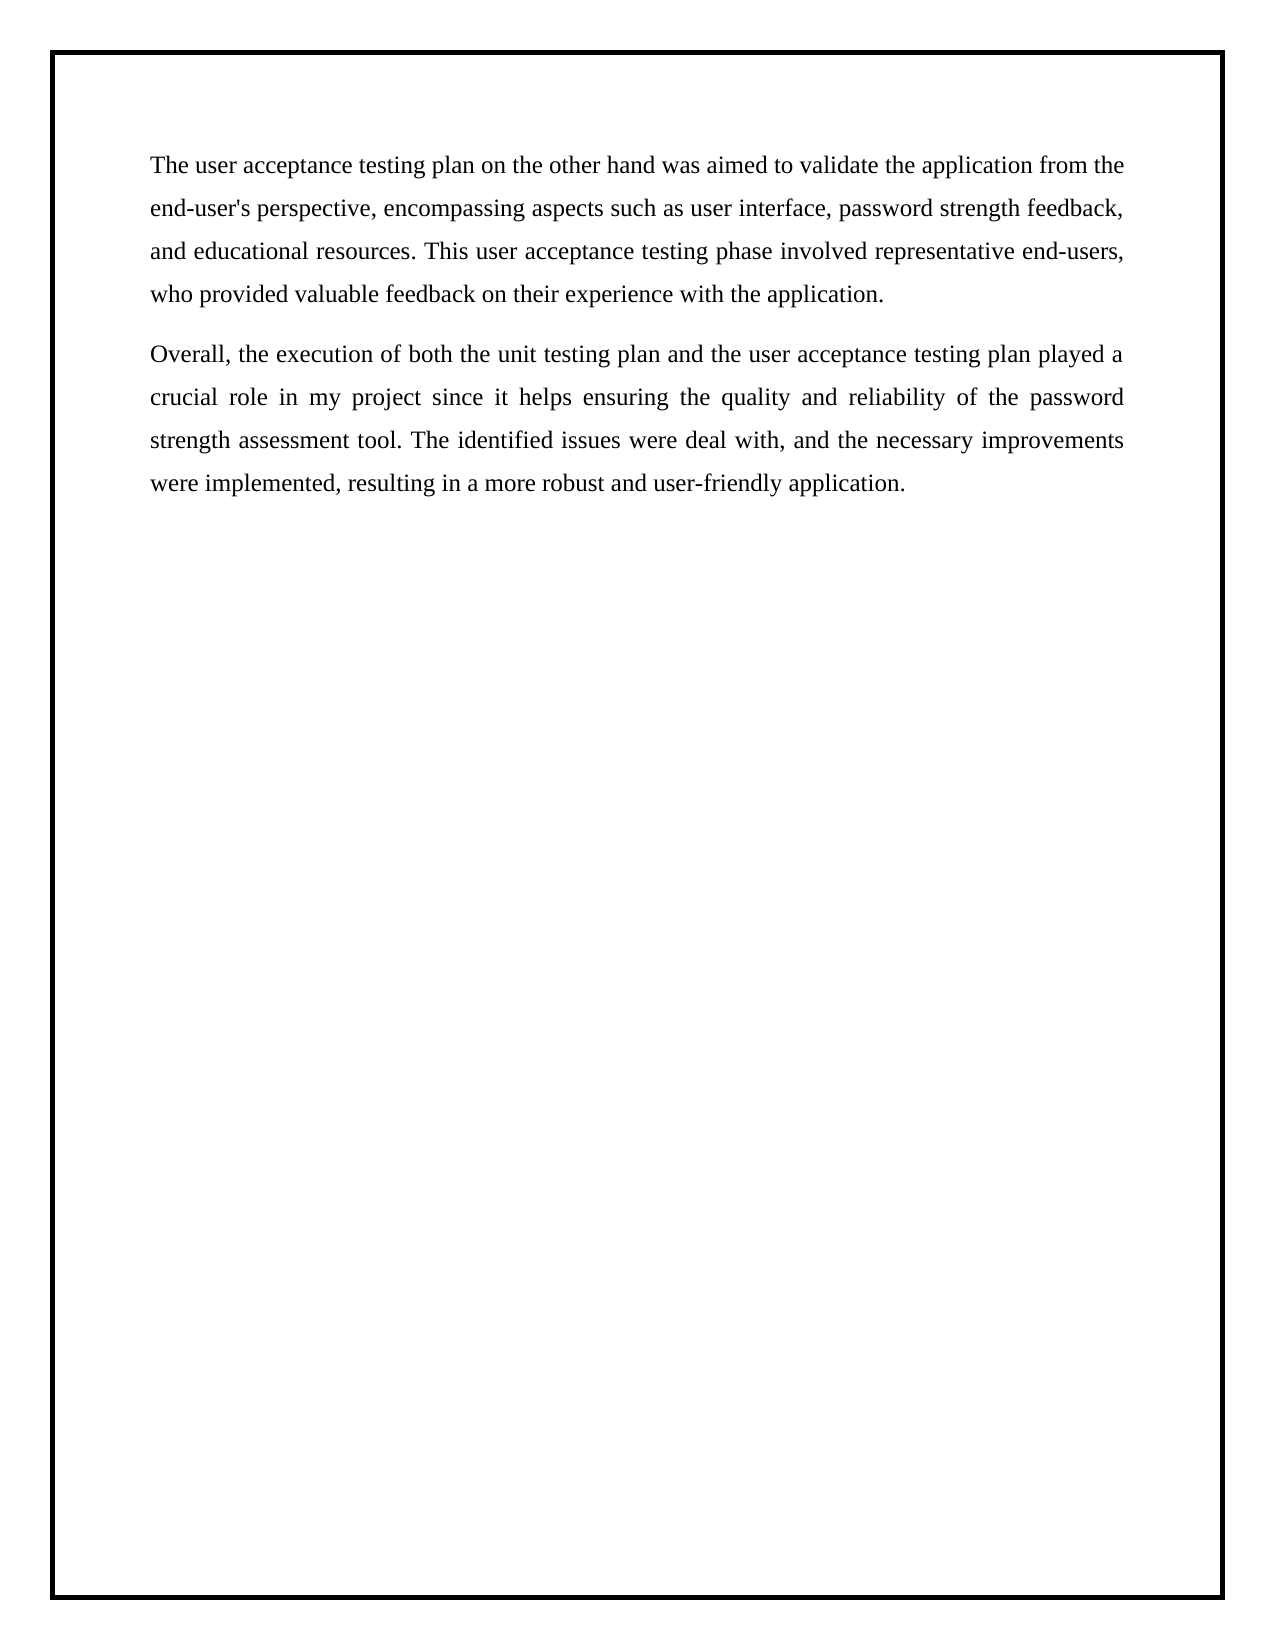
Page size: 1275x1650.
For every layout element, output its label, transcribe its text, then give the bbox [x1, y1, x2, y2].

text Overall, the execution of both the unit testing plan and the user acceptance testing plan played a crucial role in my project since it helps ensuring the quality and reliability of the password strength assessment tool. The identified issues were deal with, and the necessary improvements were implemented, resulting in a more robust and user-friendly application. [150, 339, 1125, 497]
text The user acceptance testing plan on the other hand was aimed to validate the application from the end-user's perspective, encompassing aspects such as user interface, password strength feedback, and educational resources. This user acceptance testing phase involved representative end-users, who provided valuable feedback on their experience with the application. [150, 150, 1125, 308]
